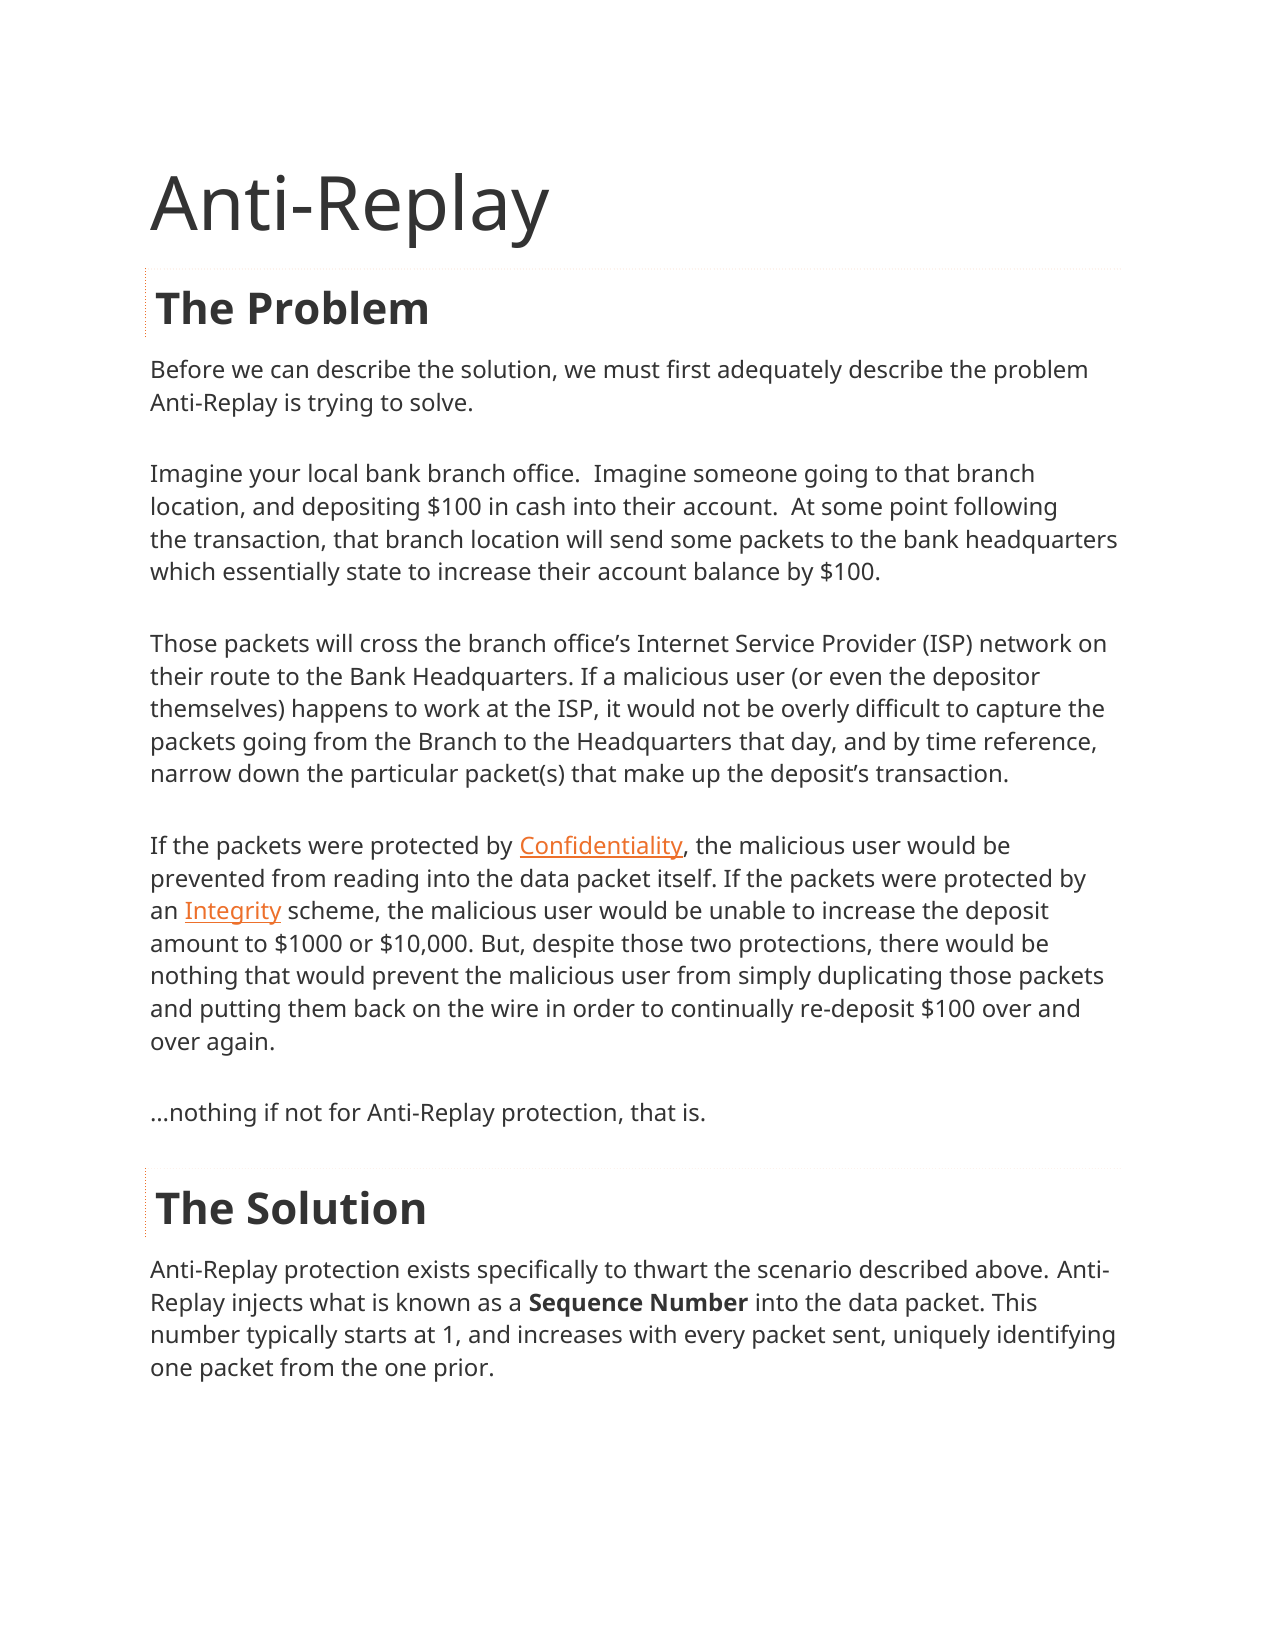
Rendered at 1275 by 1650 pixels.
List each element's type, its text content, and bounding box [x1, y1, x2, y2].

text Before we can describe the solution, we must first adequately describe the problem Anti-Replay is trying to solve. [150, 353, 1125, 418]
text …nothing if not for Anti-Replay protection, that is. [150, 1096, 1125, 1129]
subtitle The Solution [145, 1168, 1120, 1237]
subtitle The Problem [145, 268, 1120, 337]
subtitle Anti-Replay [150, 150, 1125, 252]
text Imagine your local bank branch office. Imagine someone going to that branch location, and depositing $100 in cash into their account. At some point following the transaction, that branch location will send some packets to the bank headquarters which essentially state to increase their account balance by $100. [150, 457, 1125, 588]
text Anti-Replay protection exists specifically to thwart the scenario described above. Anti-Replay injects what is known as a Sequence Number into the data packet. This number typically starts at 1, and increases with every packet sent, uniquely identifying one packet from the one prior. [150, 1253, 1125, 1383]
text If the packets were protected by Confidentiality, the malicious user would be prevented from reading into the data packet itself. If the packets were protected by an Integrity scheme, the malicious user would be unable to increase the deposit amount to $1000 or $10,000. But, despite those two protections, there would be nothing that would prevent the malicious user from simply duplicating those packets and putting them back on the wire in order to continually re-deposit $100 over and over again. [150, 829, 1125, 1057]
text Those packets will cross the branch office’s Internet Service Provider (ISP) network on their route to the Bank Headquarters. If a malicious user (or even the depositor themselves) happens to work at the ISP, it would not be overly difficult to capture the packets going from the Branch to the Headquarters that day, and by time reference, narrow down the particular packet(s) that make up the deposit’s transaction. [150, 627, 1125, 790]
